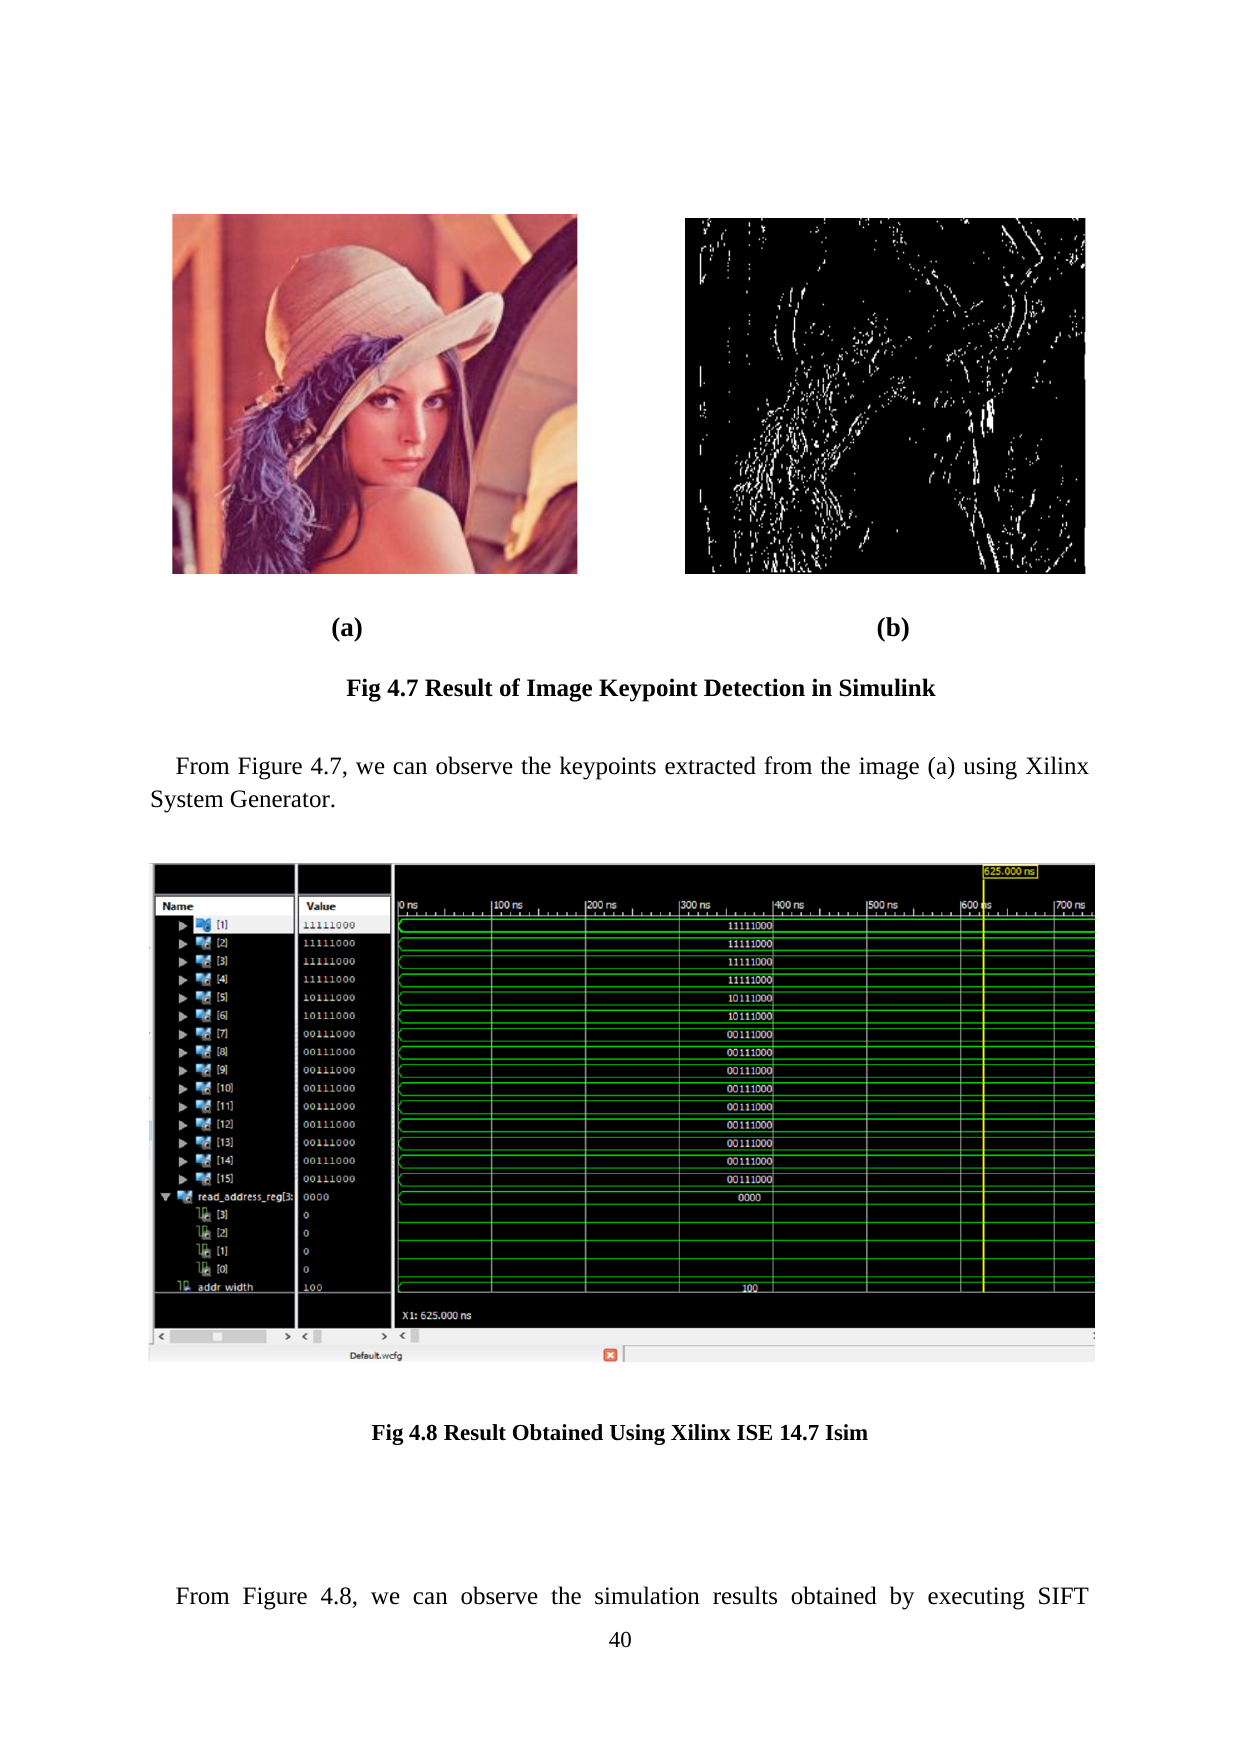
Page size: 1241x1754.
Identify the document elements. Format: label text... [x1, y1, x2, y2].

text Fig 4.7 Result of Image Keypoint Detection in Simulink [106, 673, 1176, 702]
picture [172, 214, 578, 574]
text From Figure 4.7, we can observe the keypoints extracted from the image (a) using Xilinx System Generator. [150, 751, 1091, 813]
text (a) (b) [106, 611, 1176, 642]
picture [148, 863, 1095, 1362]
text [150, 1581, 1091, 1609]
picture [685, 218, 1086, 574]
text Fig 4.8 Result Obtained Using Xilinx ISE 14.7 Isim [150, 1419, 1089, 1445]
